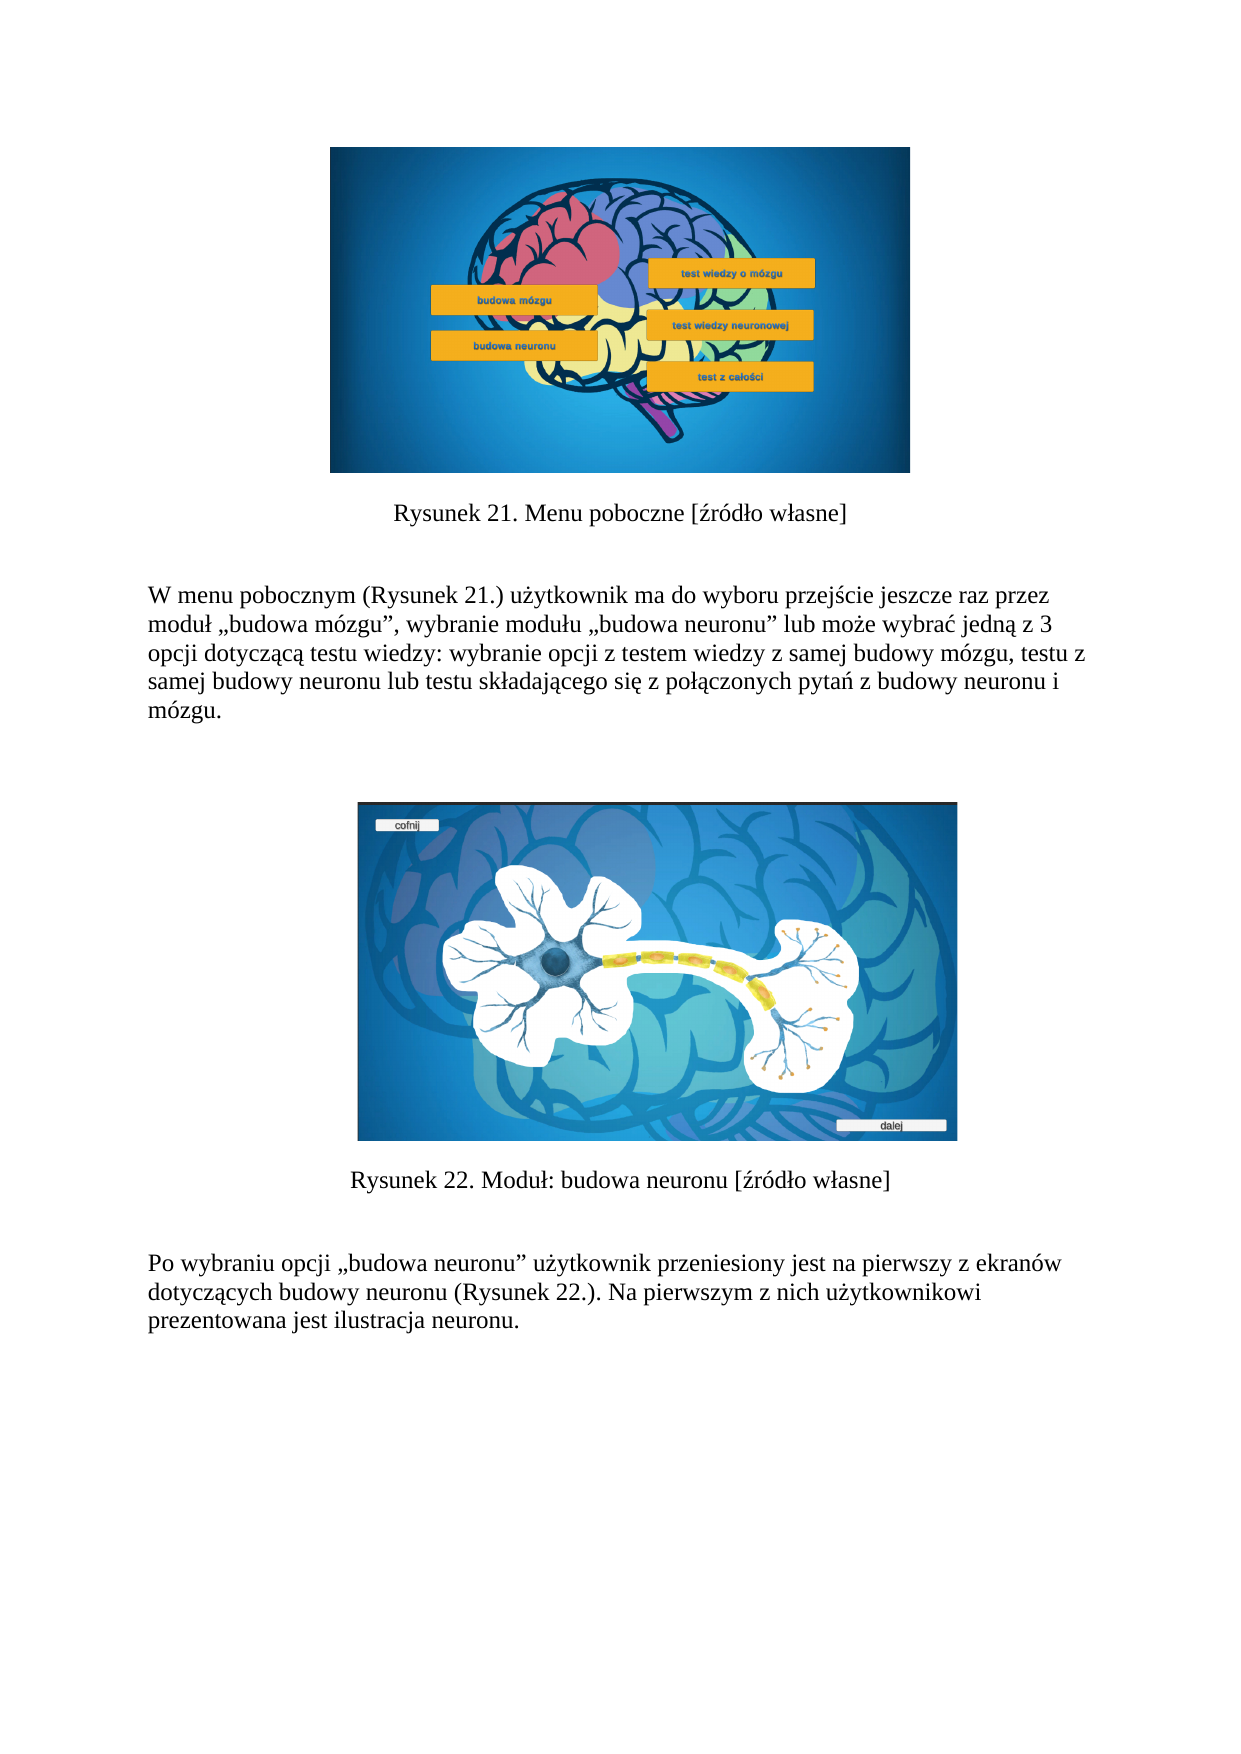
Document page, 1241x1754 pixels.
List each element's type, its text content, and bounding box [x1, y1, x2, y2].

text Po wybraniu opcji „budowa neuronu” użytkownik przeniesiony jest na pierwszy z ekranów dotyczących budowy neuronu (Rysunek 22.). Na pierwszym z nich użytkownikowi prezentowana jest ilustracja neuronu. [148, 1248, 1093, 1334]
picture [357, 802, 958, 1141]
text Rysunek 21. Menu poboczne [źródło własne] [148, 498, 1093, 526]
text Rysunek 22. Moduł: budowa neuronu [źródło własne] [148, 1166, 1093, 1194]
text W menu pobocznym (Rysunek 21.) użytkownik ma do wyboru przejście jeszcze raz przez moduł „budowa mózgu”, wybranie modułu „budowa neuronu” lub może wybrać jedną z 3 opcji dotyczącą testu wiedzy: wybranie opcji z testem wiedzy z samej budowy mózgu, testu z samej budowy neuronu lub testu składającego się z połączonych pytań z budowy neuronu i mózgu. [148, 580, 1093, 724]
picture [330, 147, 911, 473]
